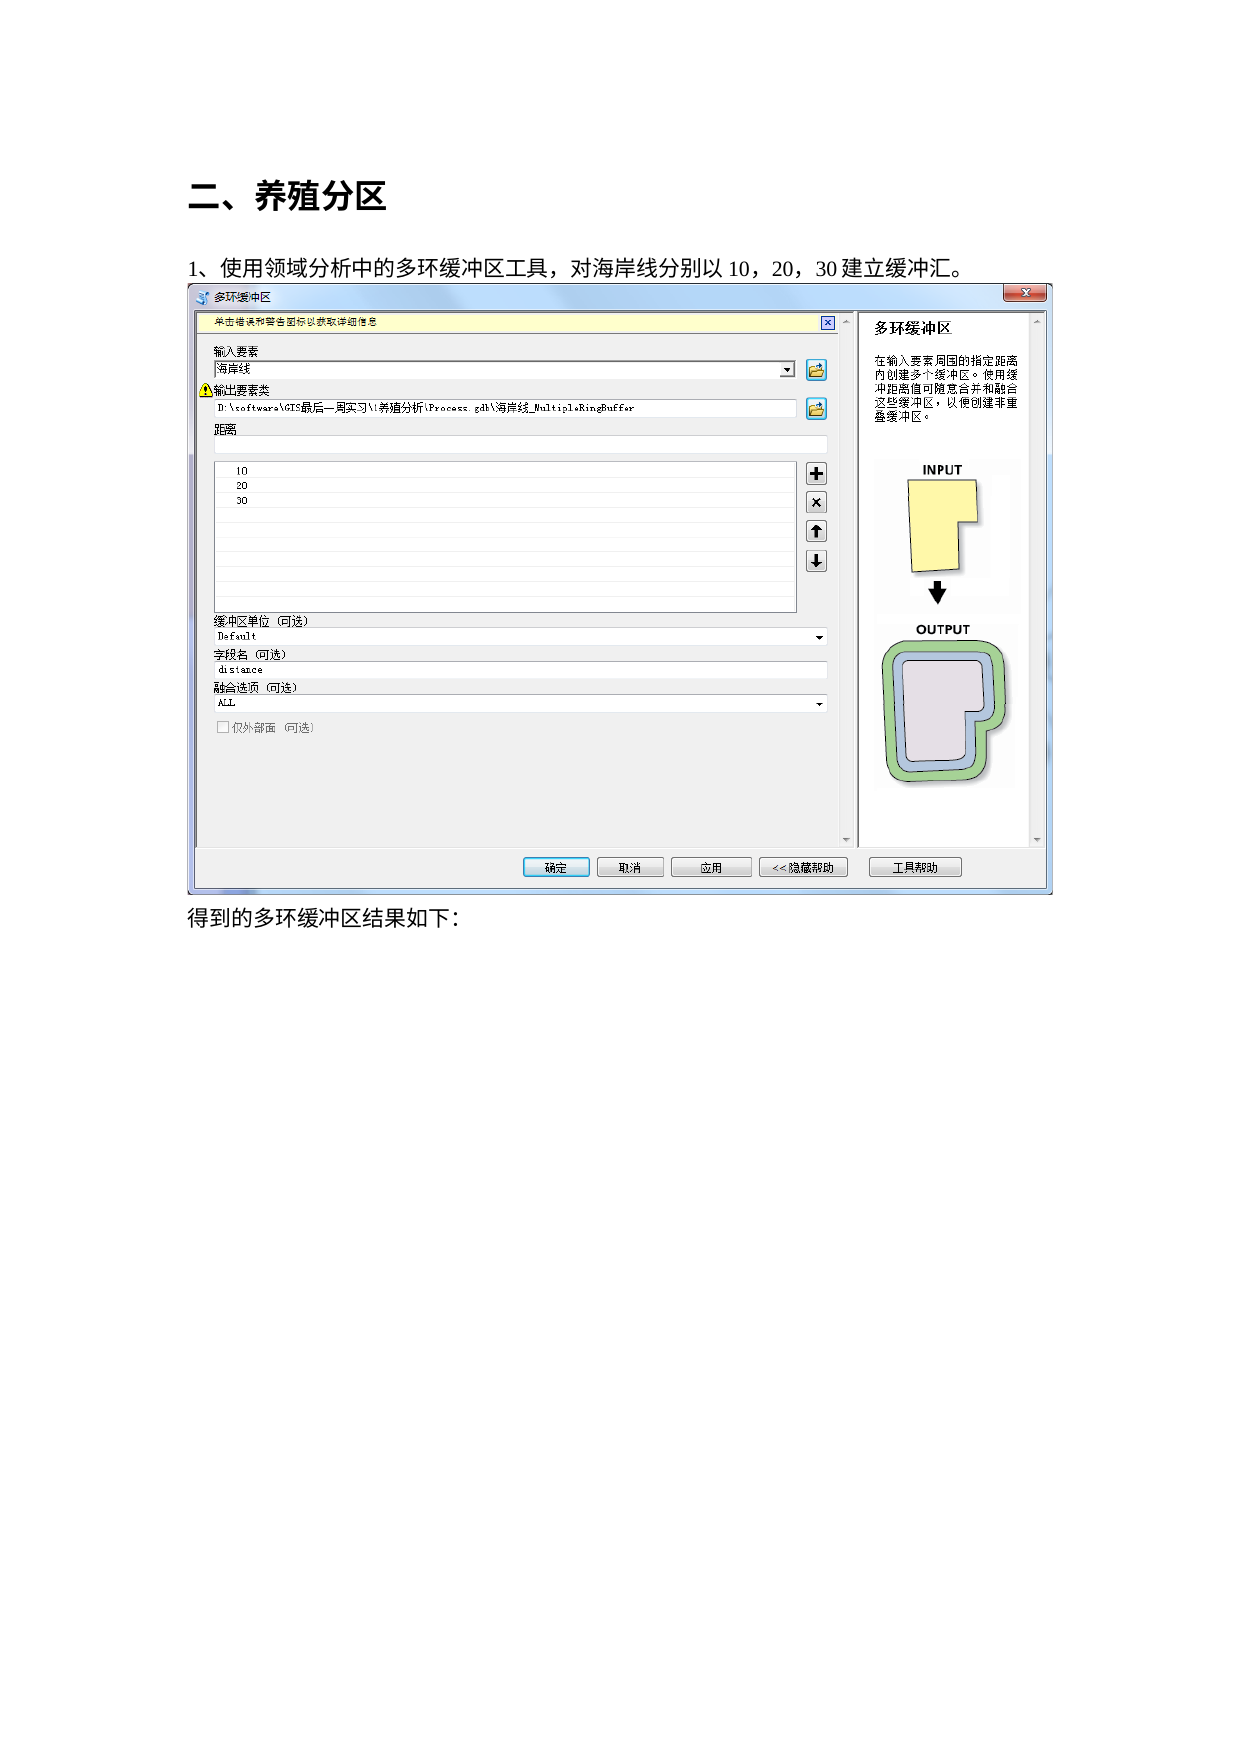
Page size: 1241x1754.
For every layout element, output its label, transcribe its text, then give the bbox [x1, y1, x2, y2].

subtitle 二、养殖分区 [187, 162, 1053, 227]
text 1、使用领域分析中的多环缓冲区工具，对海岸线分别以10，20，30建立缓冲汇。 [187, 251, 1053, 283]
text 得到的多环缓冲区结果如下： [187, 901, 1053, 933]
picture [187, 283, 1053, 895]
